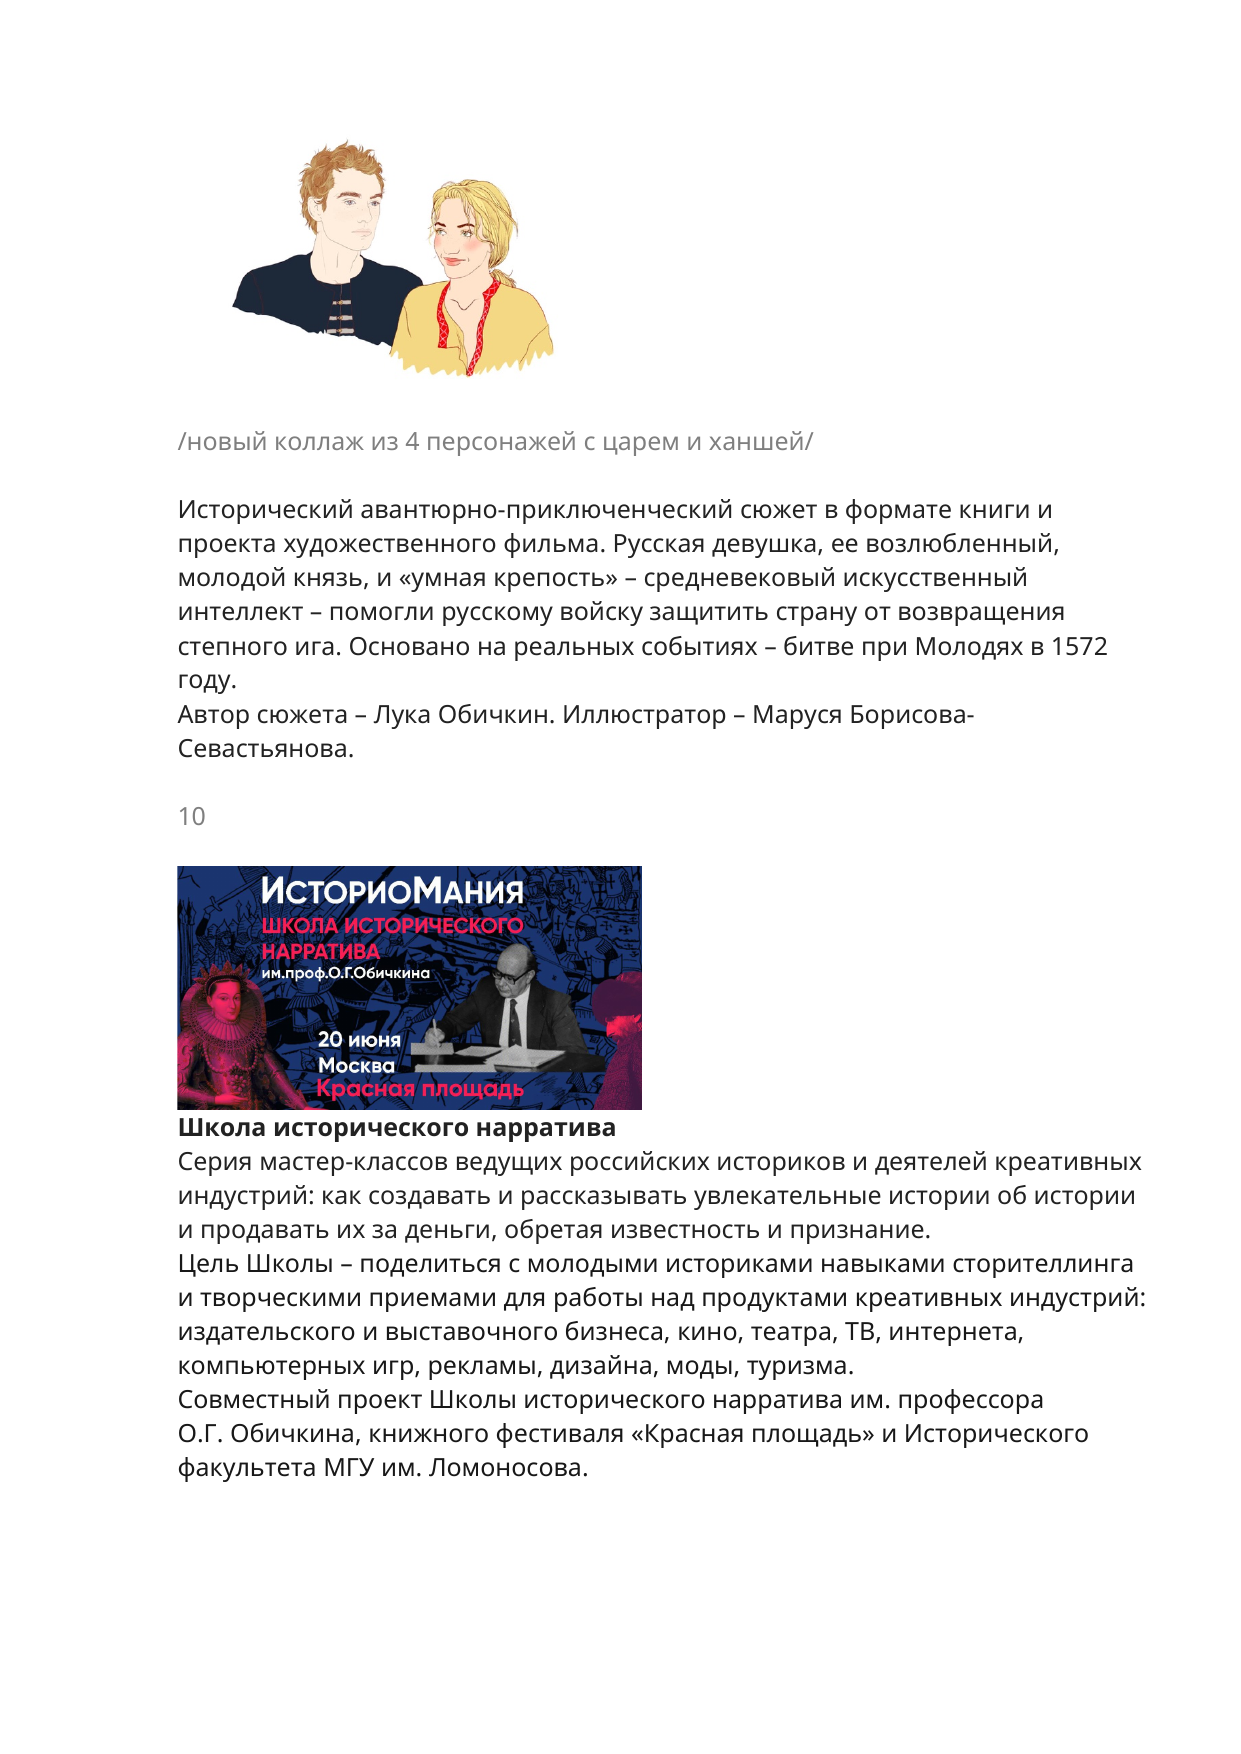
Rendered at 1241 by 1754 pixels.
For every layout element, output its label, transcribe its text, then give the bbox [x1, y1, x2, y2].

text 10 [177, 798, 1152, 832]
text Серия мастер-классов ведущих российских историков и деятелей креативных индустрий: как создавать и рассказывать увлекательные истории об истории и продавать их за деньги, обретая известность и признание. [177, 1143, 1152, 1246]
picture [177, 866, 642, 1110]
text Исторический авантюрно-приключенческий сюжет в формате книги и проекта художественного фильма. Русская девушка, ее возлюбленный, молодой князь, и «умная крепость» – средневековый искусственный интеллект – помогли русскому войску защитить страну от возвращения степного ига. Основано на реальных событиях – битве при Молодях в 1572 году. [177, 492, 1152, 696]
text Автор сюжета – Лука Обичкин. Иллюстратор – Маруся Борисова-Севастьянова. [177, 696, 1152, 764]
picture [177, 118, 585, 424]
text Совместный проект Школы исторического нарратива им. профессора О.Г. Обичкина, книжного фестиваля «Красная площадь» и Исторического факультета МГУ им. Ломоносова. [589, 1382, 1152, 1484]
text Школа исторического нарратива [177, 1109, 1152, 1143]
text /новый коллаж из 4 персонажей с царем и ханшей/ [177, 424, 1152, 458]
text Цель Школы – поделиться с молодыми историками навыками сторителлинга и творческими приемами для работы над продуктами креативных индустрий: издательского и выставочного бизнеса, кино, театра, ТВ, интернета, компьютерных игр, рекламы, дизайна, моды, туризма. [855, 1246, 1152, 1382]
